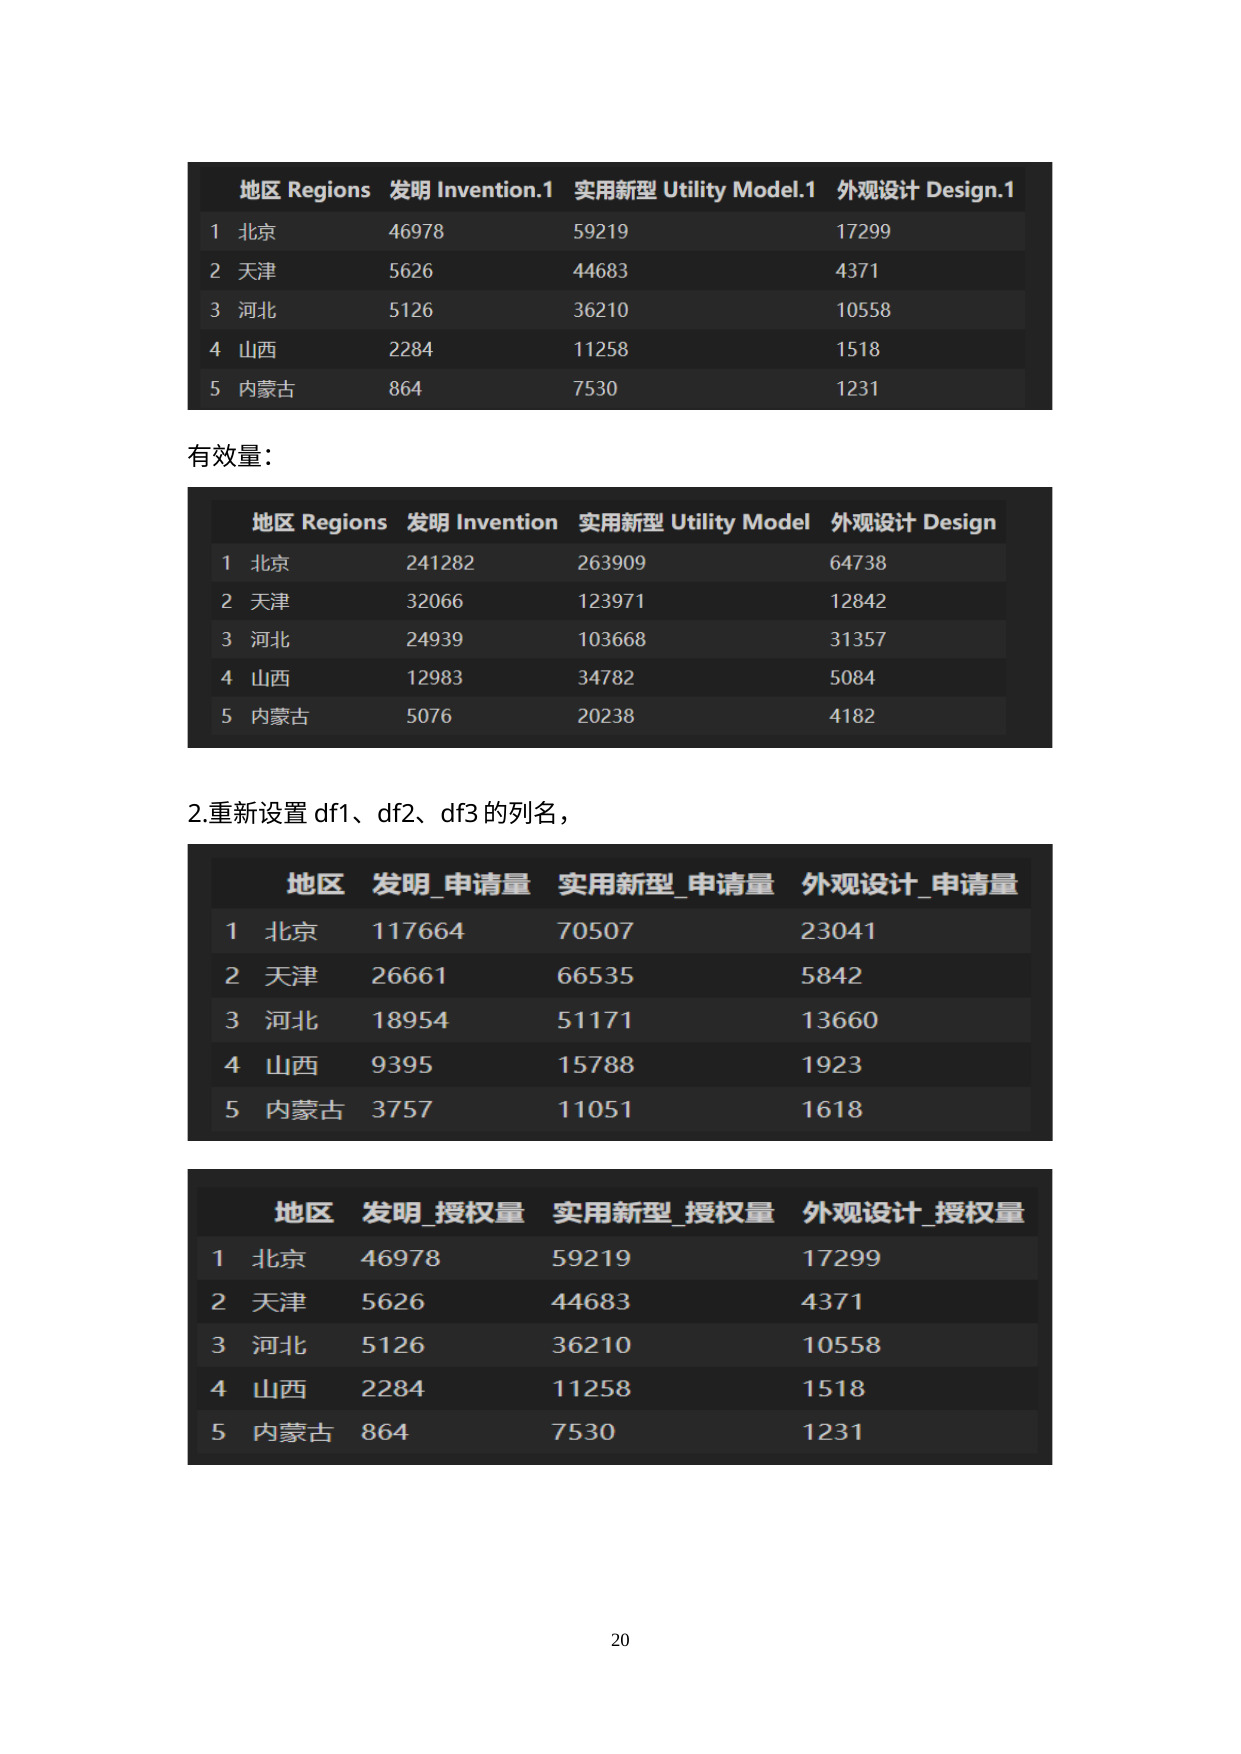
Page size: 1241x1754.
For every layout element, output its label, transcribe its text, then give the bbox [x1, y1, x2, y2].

text 有效量： [187, 422, 1053, 487]
picture [187, 487, 1053, 748]
picture [187, 162, 1053, 410]
picture [187, 844, 1053, 1141]
text 2.重新设置df1、df2、df3的列名， [187, 779, 1053, 844]
picture [187, 1169, 1053, 1465]
